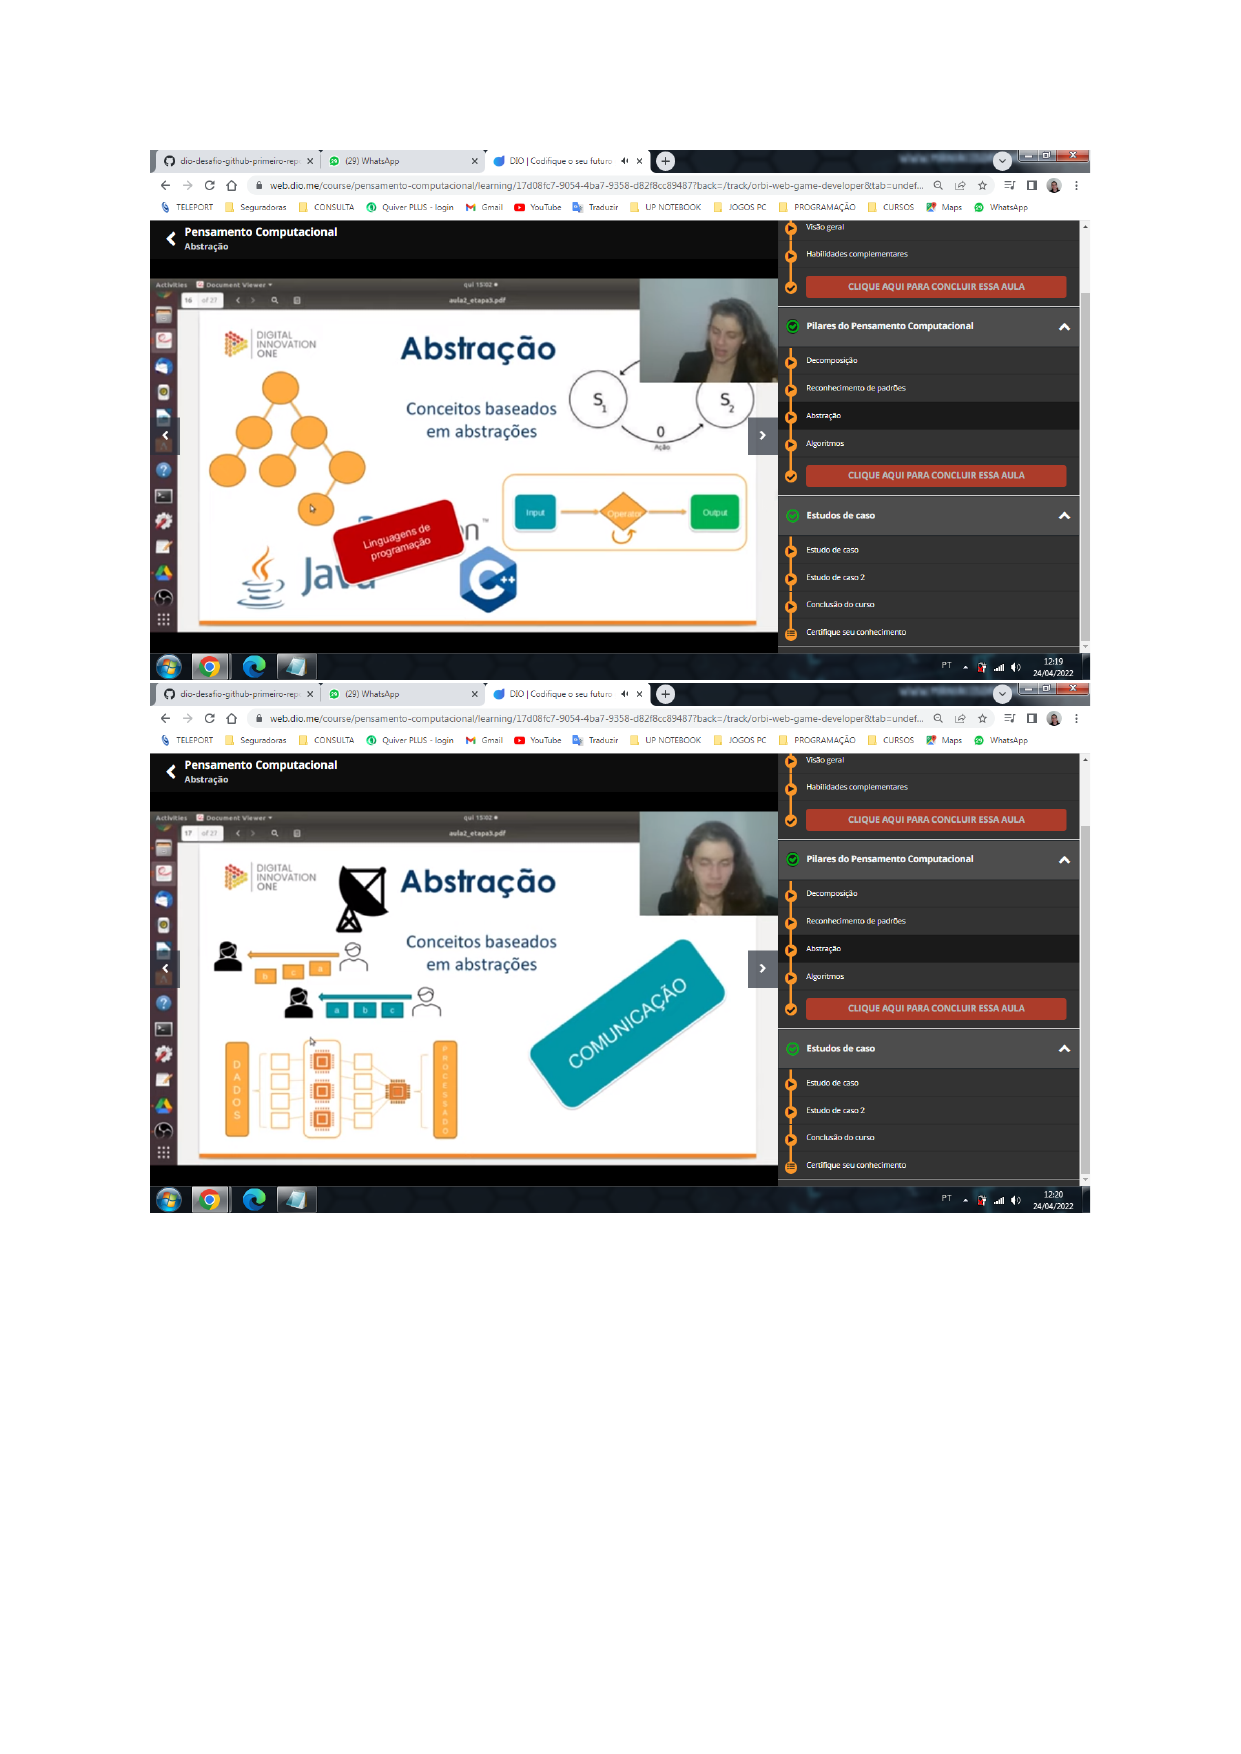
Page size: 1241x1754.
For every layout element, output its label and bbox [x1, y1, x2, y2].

picture [150, 683, 1091, 1213]
picture [150, 150, 1091, 680]
